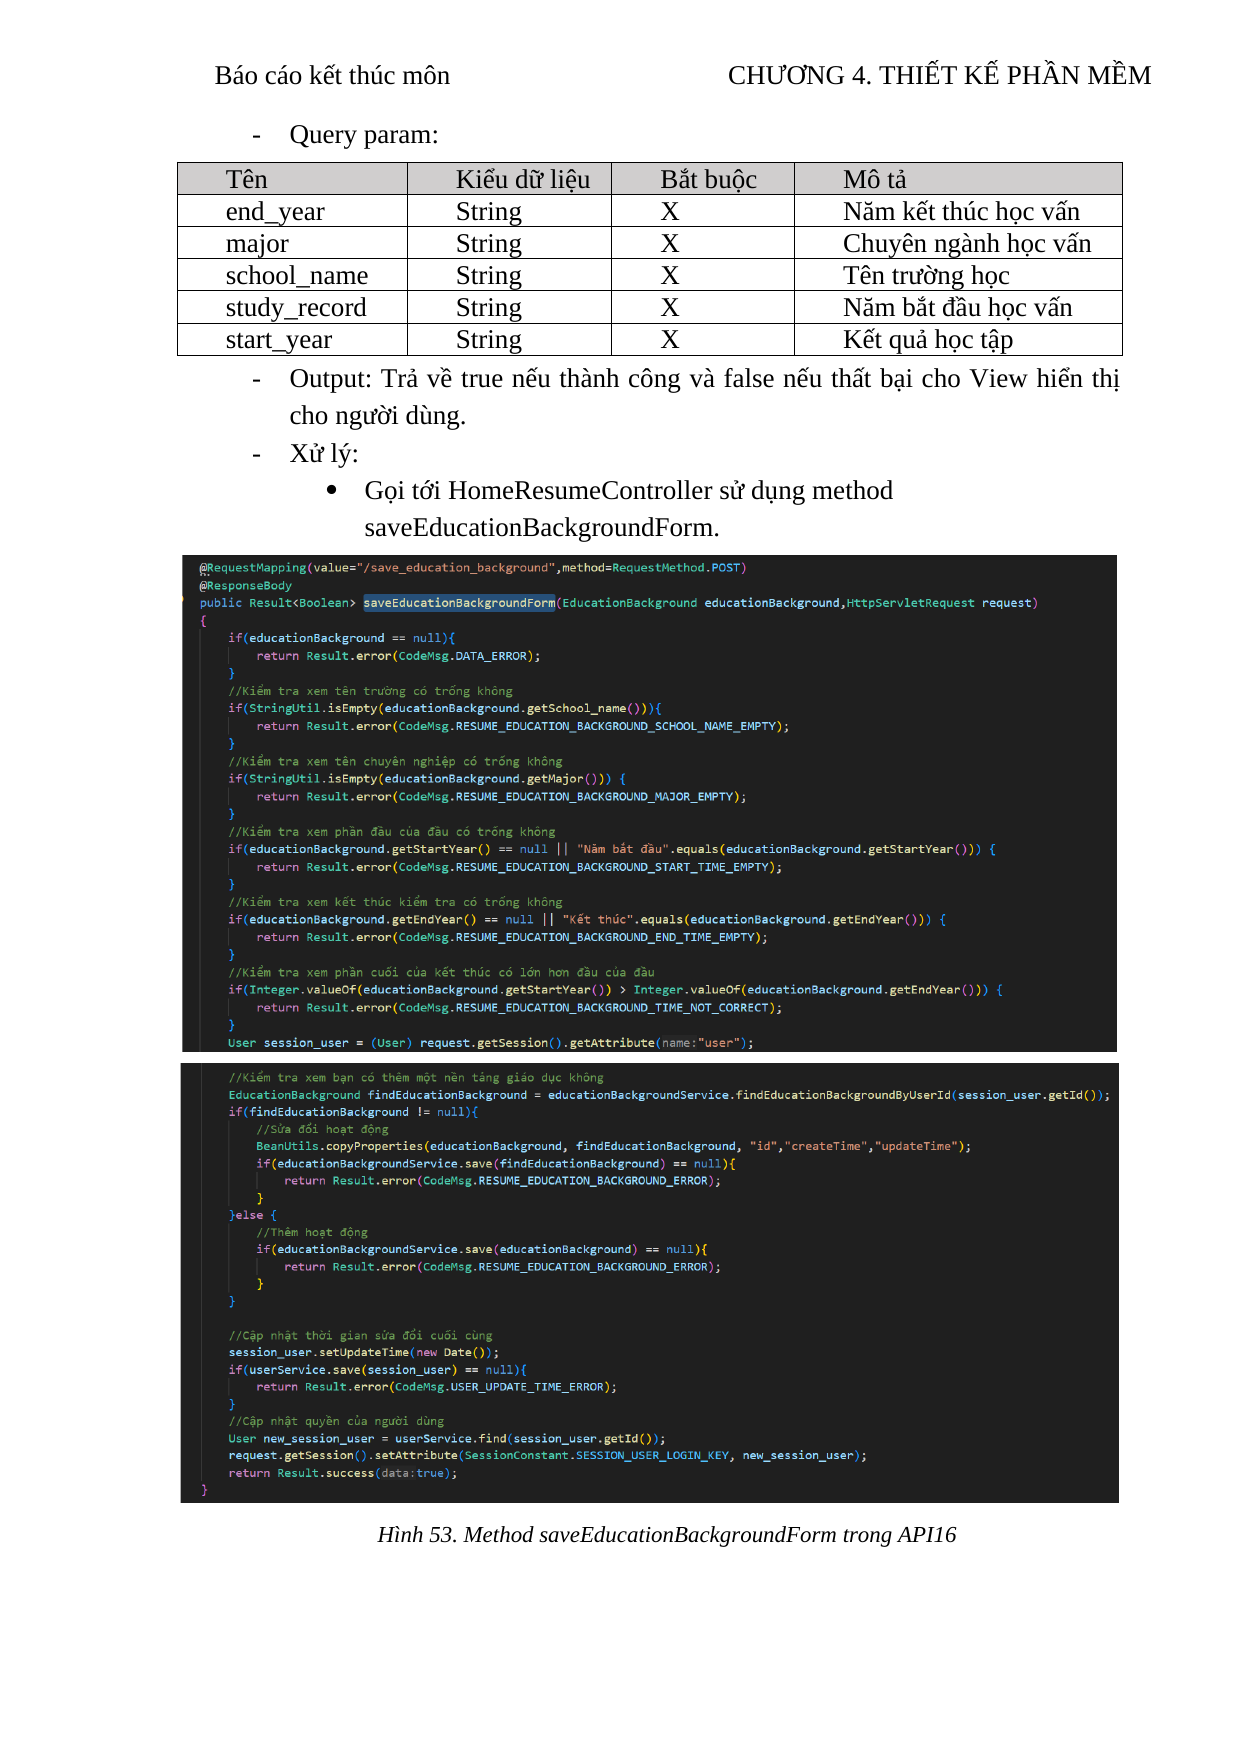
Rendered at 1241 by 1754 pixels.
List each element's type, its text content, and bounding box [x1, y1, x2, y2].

table_cell end_year [178, 195, 407, 226]
list Xử lý: [252, 437, 1122, 468]
table_cell Kết quả học tập [795, 324, 1122, 355]
table_cell Năm kết thúc học vấn [795, 195, 1122, 226]
table_cell X [612, 195, 794, 226]
table_header Kiểu dữ liệu [408, 163, 611, 194]
text Hình 53. Method saveEducationBackgroundForm trong API16 [177, 1521, 1122, 1548]
table_cell String [408, 195, 611, 226]
table_cell X [612, 259, 794, 290]
table_cell study_record [178, 291, 407, 323]
table_cell Năm bắt đầu học vấn [795, 291, 1122, 323]
list Gọi tới HomeResumeController sử dụng method saveEducationBackgroundForm. [327, 474, 1122, 542]
table_cell X [612, 291, 794, 323]
list Query param: [252, 118, 1122, 149]
table_cell X [612, 227, 794, 258]
table_header Mô tả [795, 163, 1122, 194]
table_cell school_name [178, 259, 407, 290]
list Output: Trả về true nếu thành công và false nếu thất bại cho View hiển thị cho người dùng. [252, 362, 1122, 431]
picture [180, 1063, 1119, 1503]
table_cell major [178, 227, 407, 258]
table_cell String [408, 291, 611, 323]
table_cell String [408, 259, 611, 290]
table_cell X [612, 324, 794, 355]
table_cell String [408, 227, 611, 258]
table_cell Chuyên ngành học vấn [795, 227, 1122, 258]
table_header Tên [178, 163, 407, 194]
picture [182, 555, 1117, 1052]
table_header Bắt buộc [612, 163, 794, 194]
table_cell start_year [178, 324, 407, 355]
table_cell Tên trường học [795, 259, 1122, 290]
table_cell String [408, 324, 611, 355]
